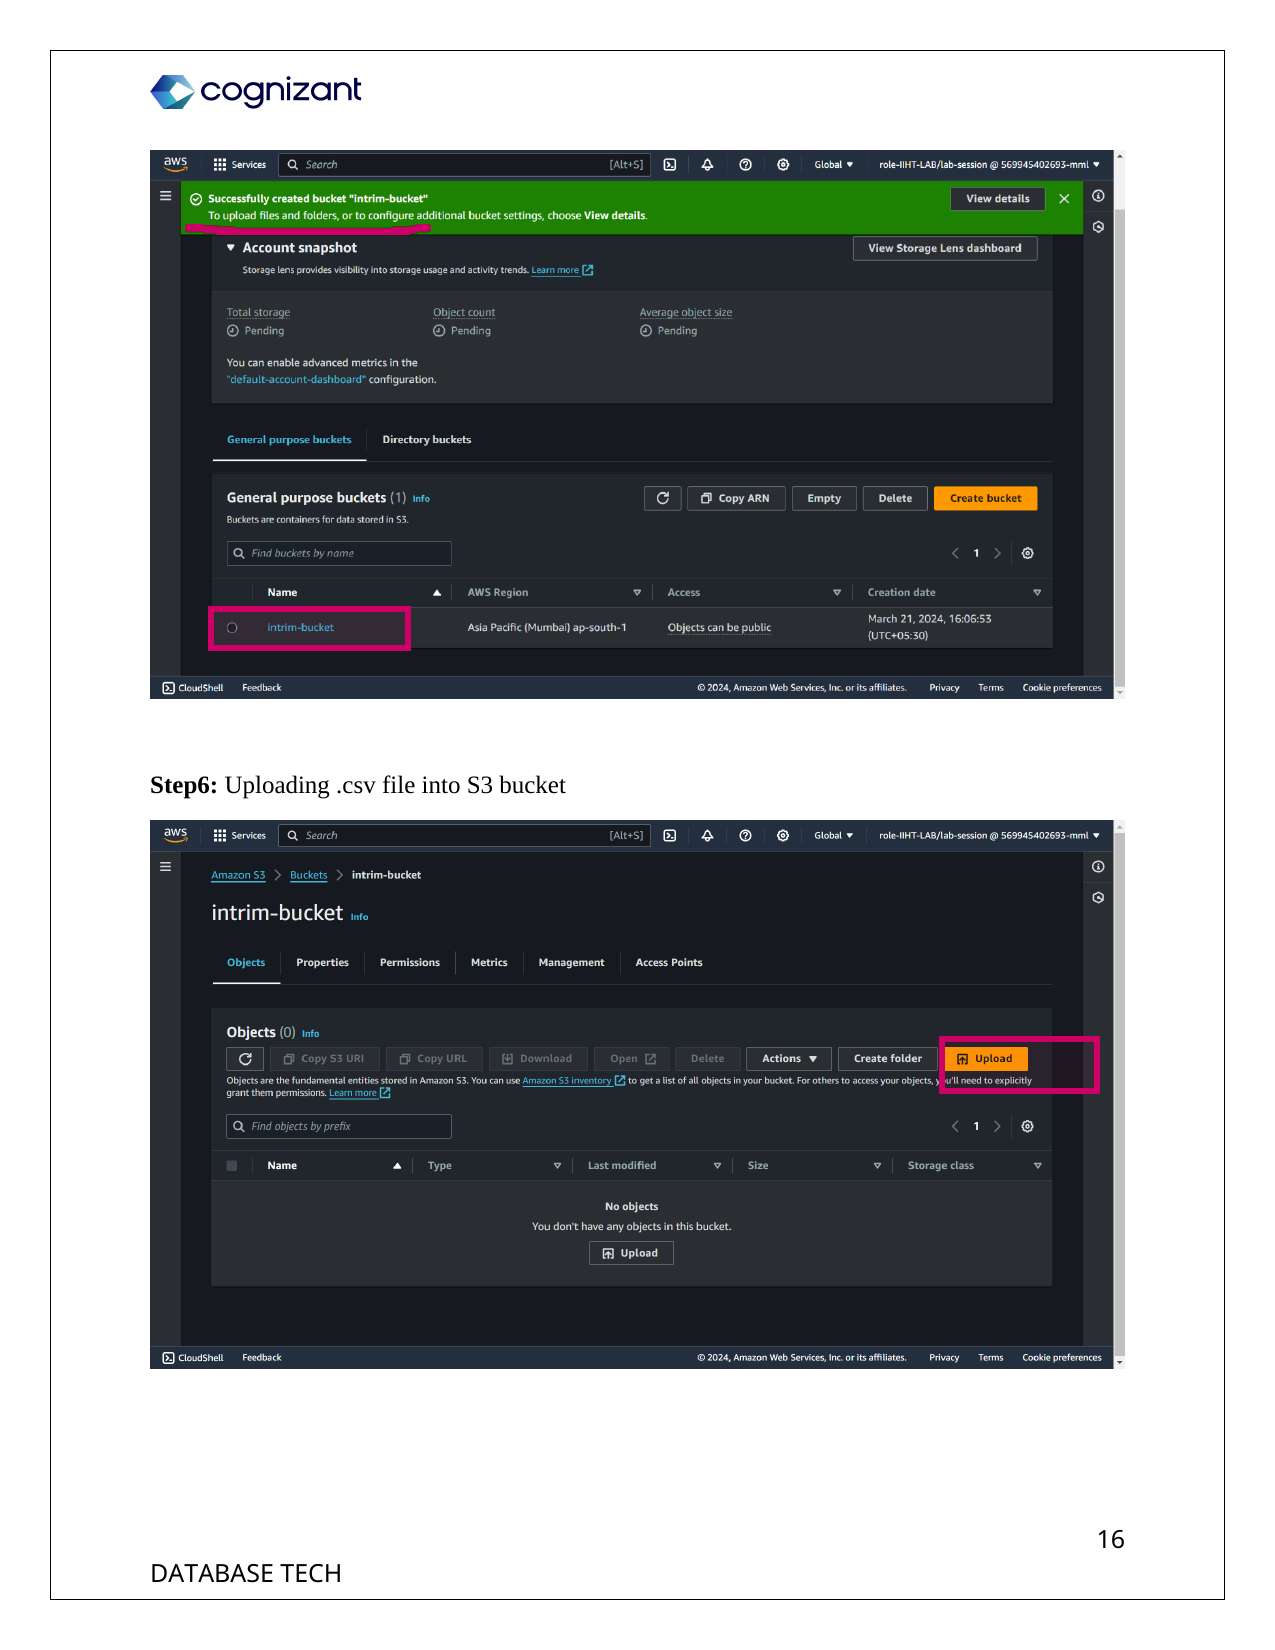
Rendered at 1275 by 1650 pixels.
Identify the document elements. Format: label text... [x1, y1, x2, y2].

picture [150, 75, 362, 109]
picture [150, 820, 1125, 1369]
text Step6: Uploading .csv file into S3 bucket [150, 771, 1125, 799]
picture [150, 150, 1125, 699]
